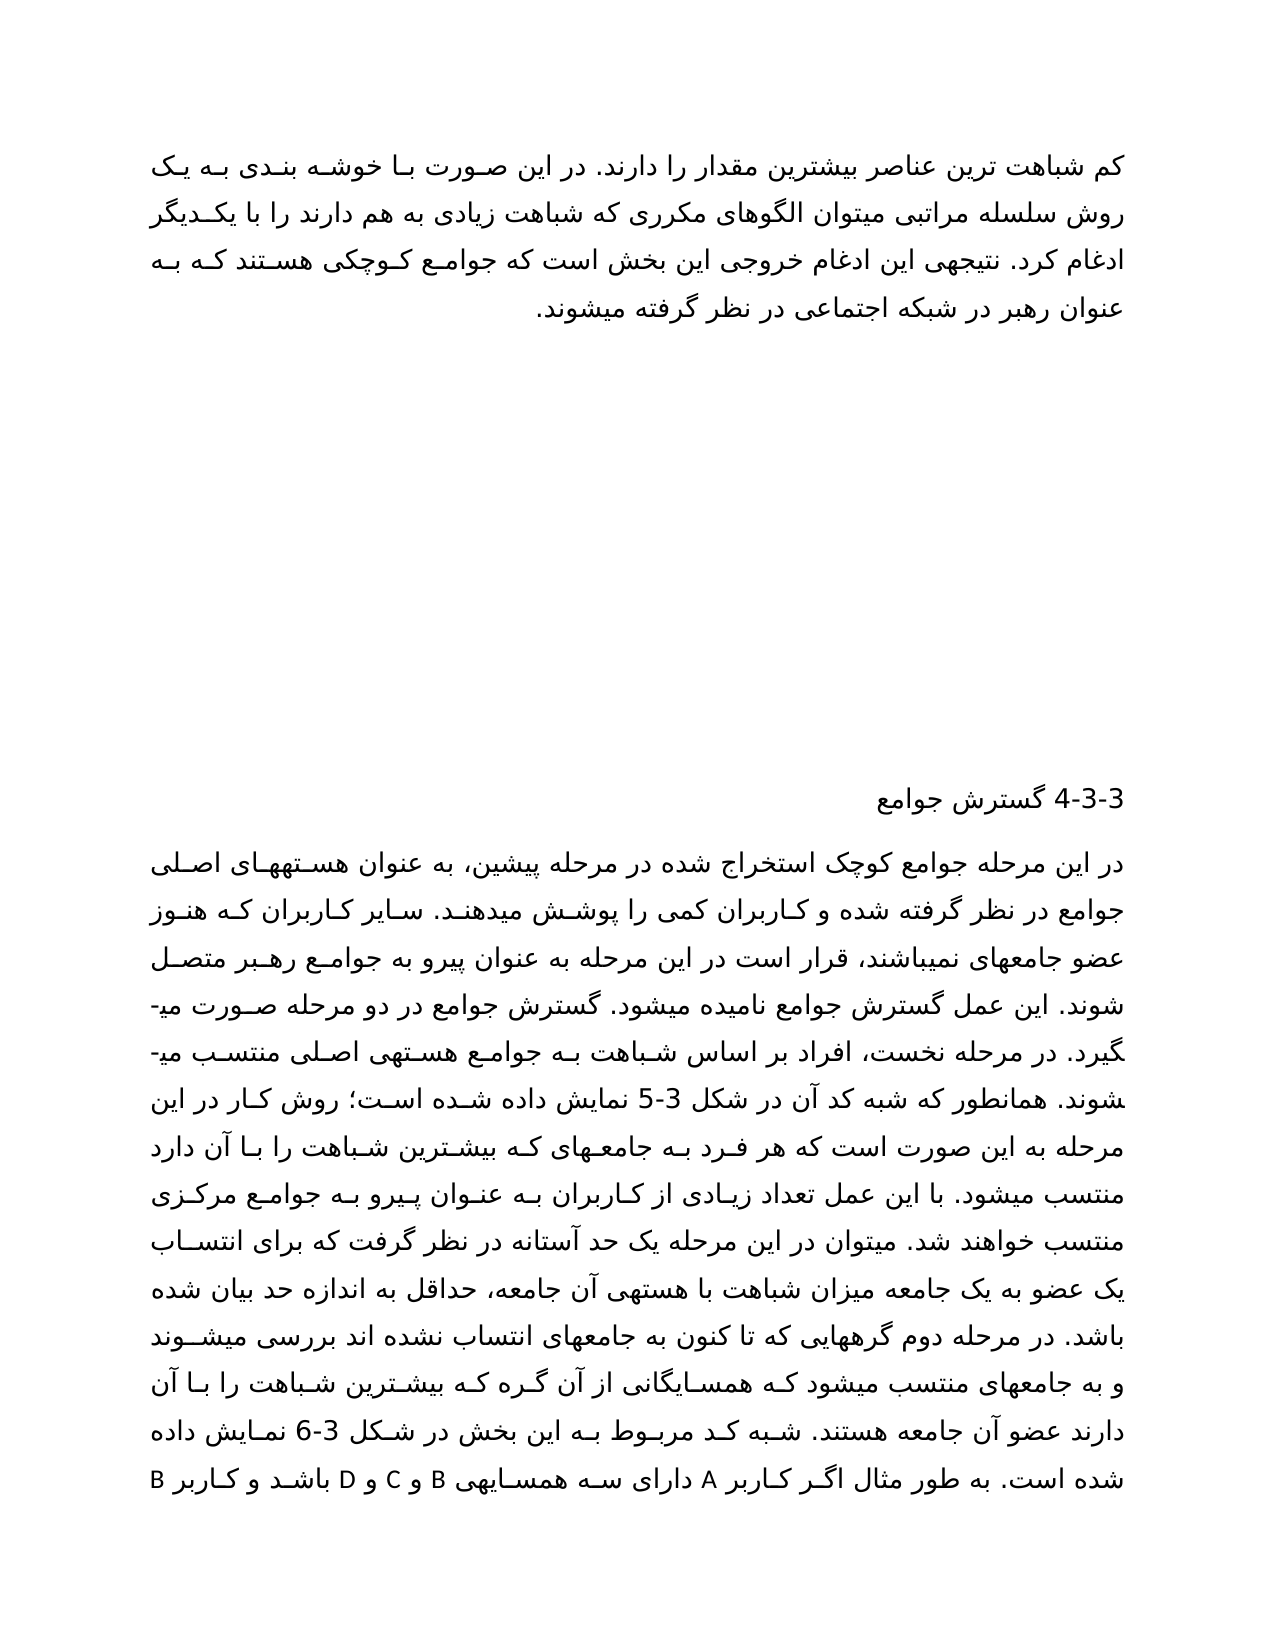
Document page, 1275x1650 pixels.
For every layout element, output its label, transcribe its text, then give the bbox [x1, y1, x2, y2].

text 4-3-3 گسترش جوامع [150, 356, 1125, 815]
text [150, 847, 1125, 1495]
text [150, 150, 1125, 323]
